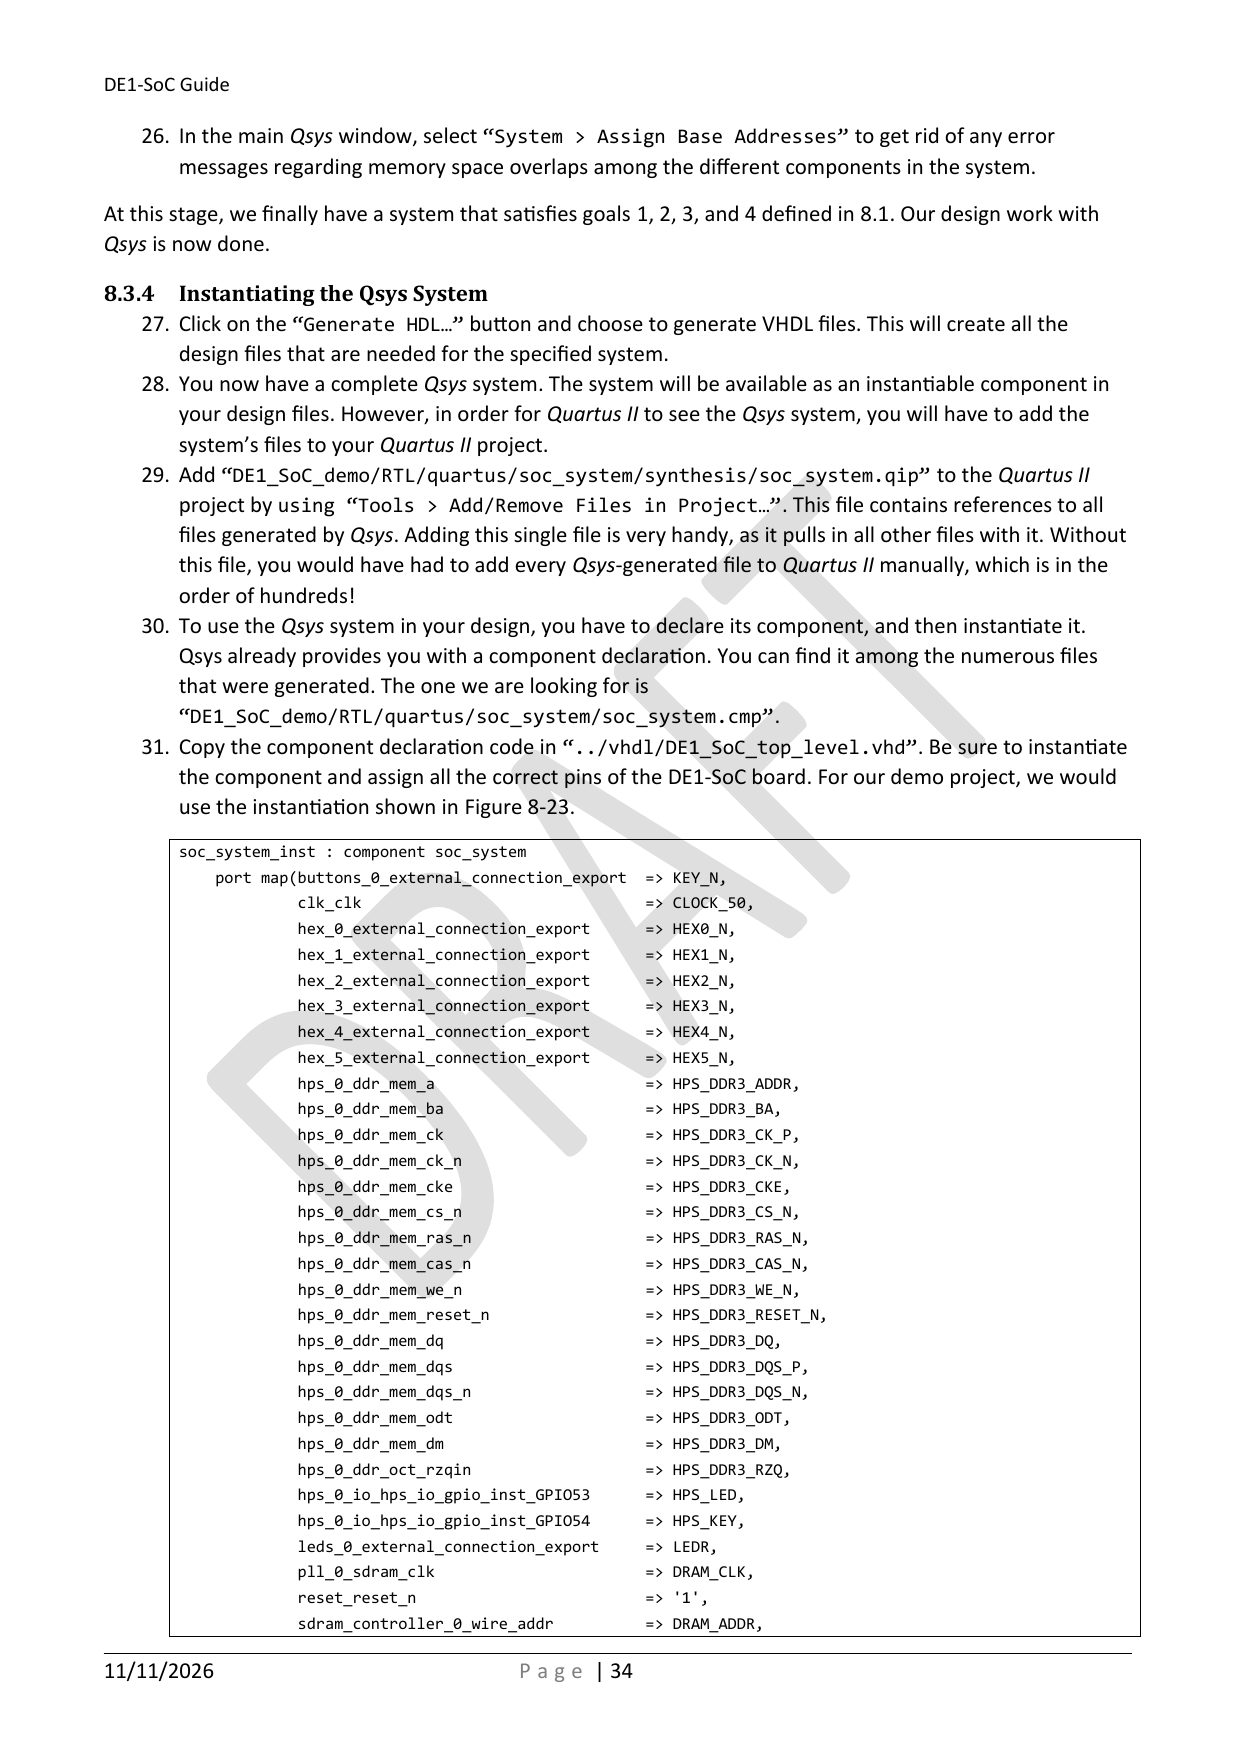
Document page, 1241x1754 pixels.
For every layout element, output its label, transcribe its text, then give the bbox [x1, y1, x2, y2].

text port map(buttons_0_external_connection_export => KEY_N, [170, 865, 1140, 887]
text reset_reset_n => '1', [170, 1585, 1140, 1608]
text hex_4_external_connection_export => HEX4_N, [170, 1019, 1140, 1042]
text hps_0_ddr_mem_ck => HPS_DDR3_CK_P, [170, 1122, 1140, 1145]
text hps_0_io_hps_io_gpio_inst_GPIO54 => HPS_KEY, [170, 1508, 1140, 1531]
list Click on the “Generate HDL…” button and choose to generate VHDL files. This will create all the design files that are needed for the specified system. [141, 309, 1132, 367]
text hex_0_external_connection_export => HEX0_N, [170, 916, 1140, 939]
text hps_0_ddr_mem_a => HPS_DDR3_ADDR, [170, 1071, 1140, 1093]
list To use the Qsys system in your design, you have to declare its component, and then instantiate it. Qsys already provides you with a component declaration. You can find it among the numerous files that were generated. The one we are looking for is “DE1_SoC_demo/RTL/quartus/soc_system/soc_system.cmp”. [141, 611, 1132, 730]
text hex_1_external_connection_export => HEX1_N, [170, 942, 1140, 965]
text hps_0_ddr_oct_rzqin => HPS_DDR3_RZQ, [170, 1457, 1140, 1479]
text hps_0_ddr_mem_we_n => HPS_DDR3_WE_N, [170, 1277, 1140, 1299]
text hps_0_ddr_mem_ras_n => HPS_DDR3_RAS_N, [170, 1225, 1140, 1248]
text hps_0_ddr_mem_dq => HPS_DDR3_DQ, [170, 1328, 1140, 1351]
text hps_0_ddr_mem_reset_n => HPS_DDR3_RESET_N, [170, 1302, 1140, 1325]
text hps_0_ddr_mem_cs_n => HPS_DDR3_CS_N, [170, 1199, 1140, 1222]
text hex_3_external_connection_export => HEX3_N, [170, 993, 1140, 1016]
text At this stage, we finally have a system that satisfies goals 1, 2, 3, and 4 defined in 8.1. Our design work with Qsys is now done. [103, 199, 1132, 257]
text hps_0_io_hps_io_gpio_inst_GPIO53 => HPS_LED, [170, 1482, 1140, 1505]
text pll_0_sdram_clk => DRAM_CLK, [170, 1559, 1140, 1582]
text hex_5_external_connection_export => HEX5_N, [170, 1045, 1140, 1068]
text hps_0_ddr_mem_odt => HPS_DDR3_ODT, [170, 1405, 1140, 1428]
list In the main Qsys window, select “System > Assign Base Addresses” to get rid of any error messages regarding memory space overlaps among the different components in the system. [141, 122, 1132, 180]
text hex_2_external_connection_export => HEX2_N, [170, 968, 1140, 990]
list You now have a complete Qsys system. The system will be available as an instantiable component in your design files. However, in order for Quartus II to see the Qsys system, you will have to add the system’s files to your Quartus II project. [141, 369, 1132, 458]
text hps_0_ddr_mem_dm => HPS_DDR3_DM, [170, 1431, 1140, 1453]
list Add “DE1_SoC_demo/RTL/quartus/soc_system/synthesis/soc_system.qip” to the Quartus II project by using “Tools > Add/Remove Files in Project…”. This file contains references to all files generated by Qsys. Adding this single file is very handy, as it pulls in all other files with it. Without this file, you would have had to add every Qsys-generated file to Quartus II manually, which is in the order of hundreds! [141, 460, 1132, 609]
text hps_0_ddr_mem_dqs_n => HPS_DDR3_DQS_N, [170, 1379, 1140, 1402]
text sdram_controller_0_wire_addr => DRAM_ADDR, [170, 1611, 1140, 1636]
subtitle Instantiating the Qsys System [103, 280, 1132, 307]
text leds_0_external_connection_export => LEDR, [170, 1534, 1140, 1556]
text hps_0_ddr_mem_ck_n => HPS_DDR3_CK_N, [170, 1148, 1140, 1171]
text hps_0_ddr_mem_cke => HPS_DDR3_CKE, [170, 1174, 1140, 1196]
text clk_clk => CLOCK_50, [170, 891, 1140, 913]
text soc_system_inst : component soc_system [170, 840, 1140, 862]
text hps_0_ddr_mem_cas_n => HPS_DDR3_CAS_N, [170, 1251, 1140, 1273]
text hps_0_ddr_mem_dqs => HPS_DDR3_DQS_P, [170, 1354, 1140, 1376]
text hps_0_ddr_mem_ba => HPS_DDR3_BA, [170, 1096, 1140, 1119]
